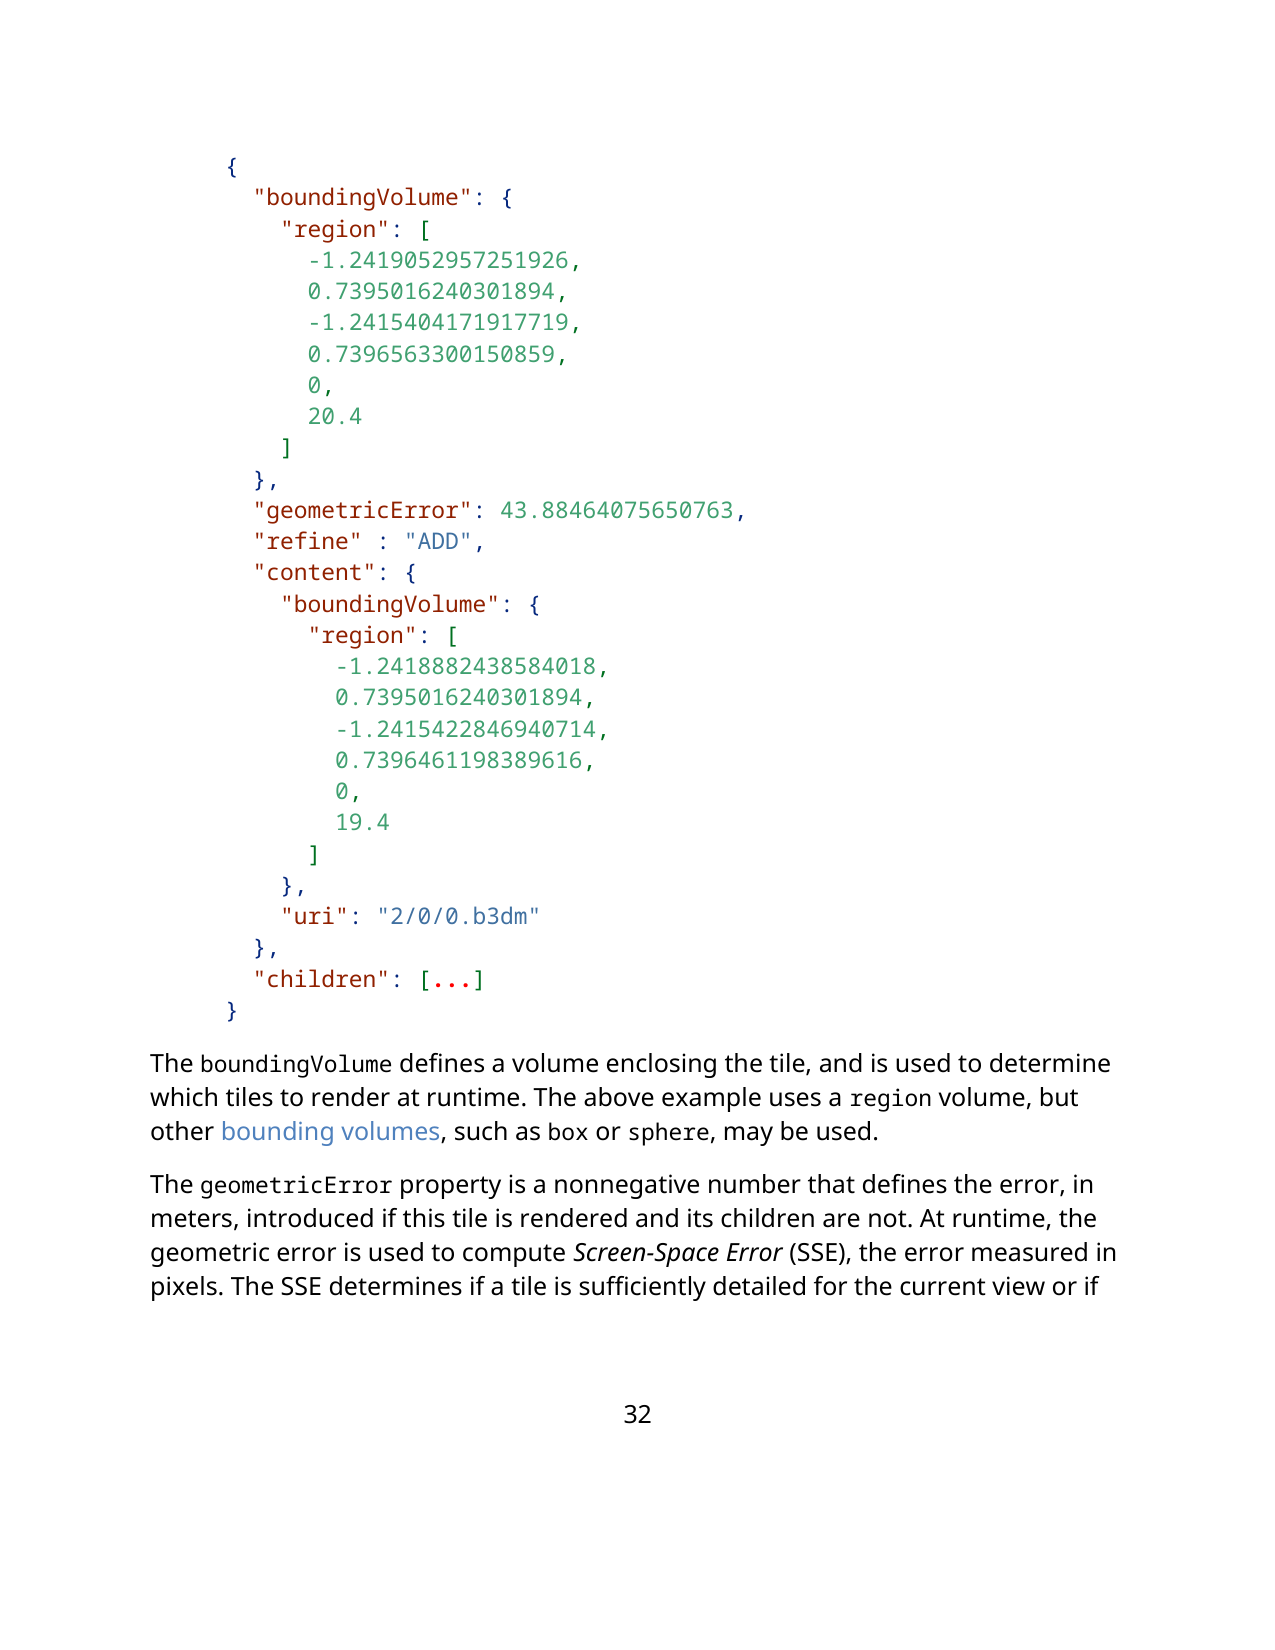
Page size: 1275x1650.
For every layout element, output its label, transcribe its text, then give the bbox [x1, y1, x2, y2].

text { "boundingVolume": { "region": [ -1.2419052957251926, 0.7395016240301894, -1.2415404171917719, 0.7396563300150859, 0, 20.4 ] }, "geometricError": 43.88464075650763, "refine" : "ADD", "content": { "boundingVolume": { "region": [ -1.2418882438584018, 0.7395016240301894, -1.2415422846940714, 0.7396461198389616, 0, 19.4 ] }, "uri": "2/0/0.b3dm" }, "children": [...] } [225, 150, 1125, 1025]
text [150, 1167, 1125, 1303]
text The boundingVolume defines a volume enclosing the tile, and is used to determine which tiles to render at runtime. The above example uses a region volume, but other bounding volumes, such as box or sphere, may be used. [150, 1046, 1125, 1148]
